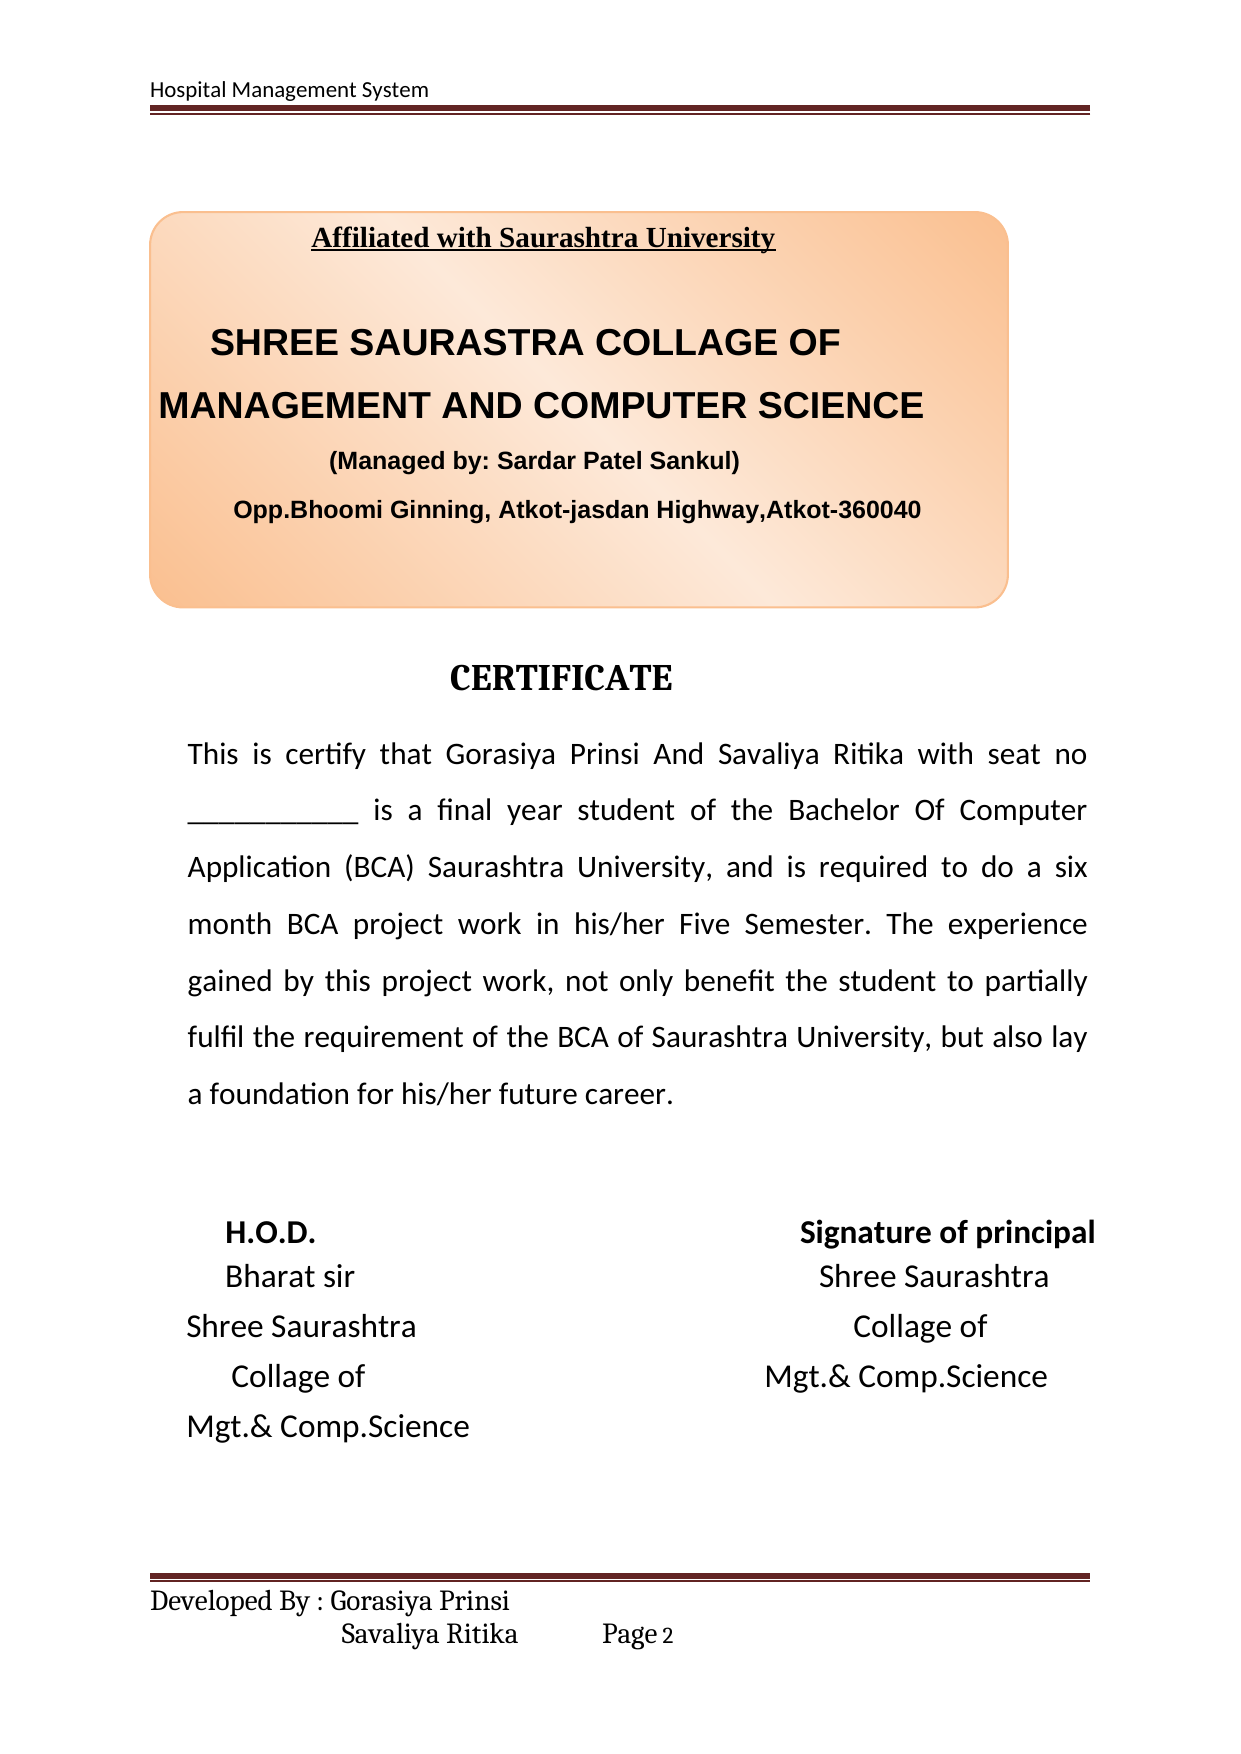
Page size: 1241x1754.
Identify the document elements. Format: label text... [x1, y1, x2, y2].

text H.O.D. Signature of principal [150, 1212, 1090, 1252]
text Shree Saurashtra Collage of [186, 1306, 1056, 1346]
text Bharat sir Shree Saurashtra [186, 1256, 1056, 1296]
text Mgt.& Comp.Science [186, 1406, 1056, 1446]
text This is certify that Gorasiya Prinsi And Savaliya Ritika with seat no ___________ is a final year student of the Bachelor Of Computer Application (BCA) Saurashtra University, and is required to do a six month BCA project work in his/her Five Semester. The experience gained by this project work, not only benefit the student to partially fulfil the requirement of the BCA of Saurashtra University, but also lay a foundation for his/her future career. [187, 734, 1089, 1112]
text Collage of Mgt.& Comp.Science [186, 1356, 1056, 1396]
subtitle CERTIFICATE [375, 657, 1090, 700]
